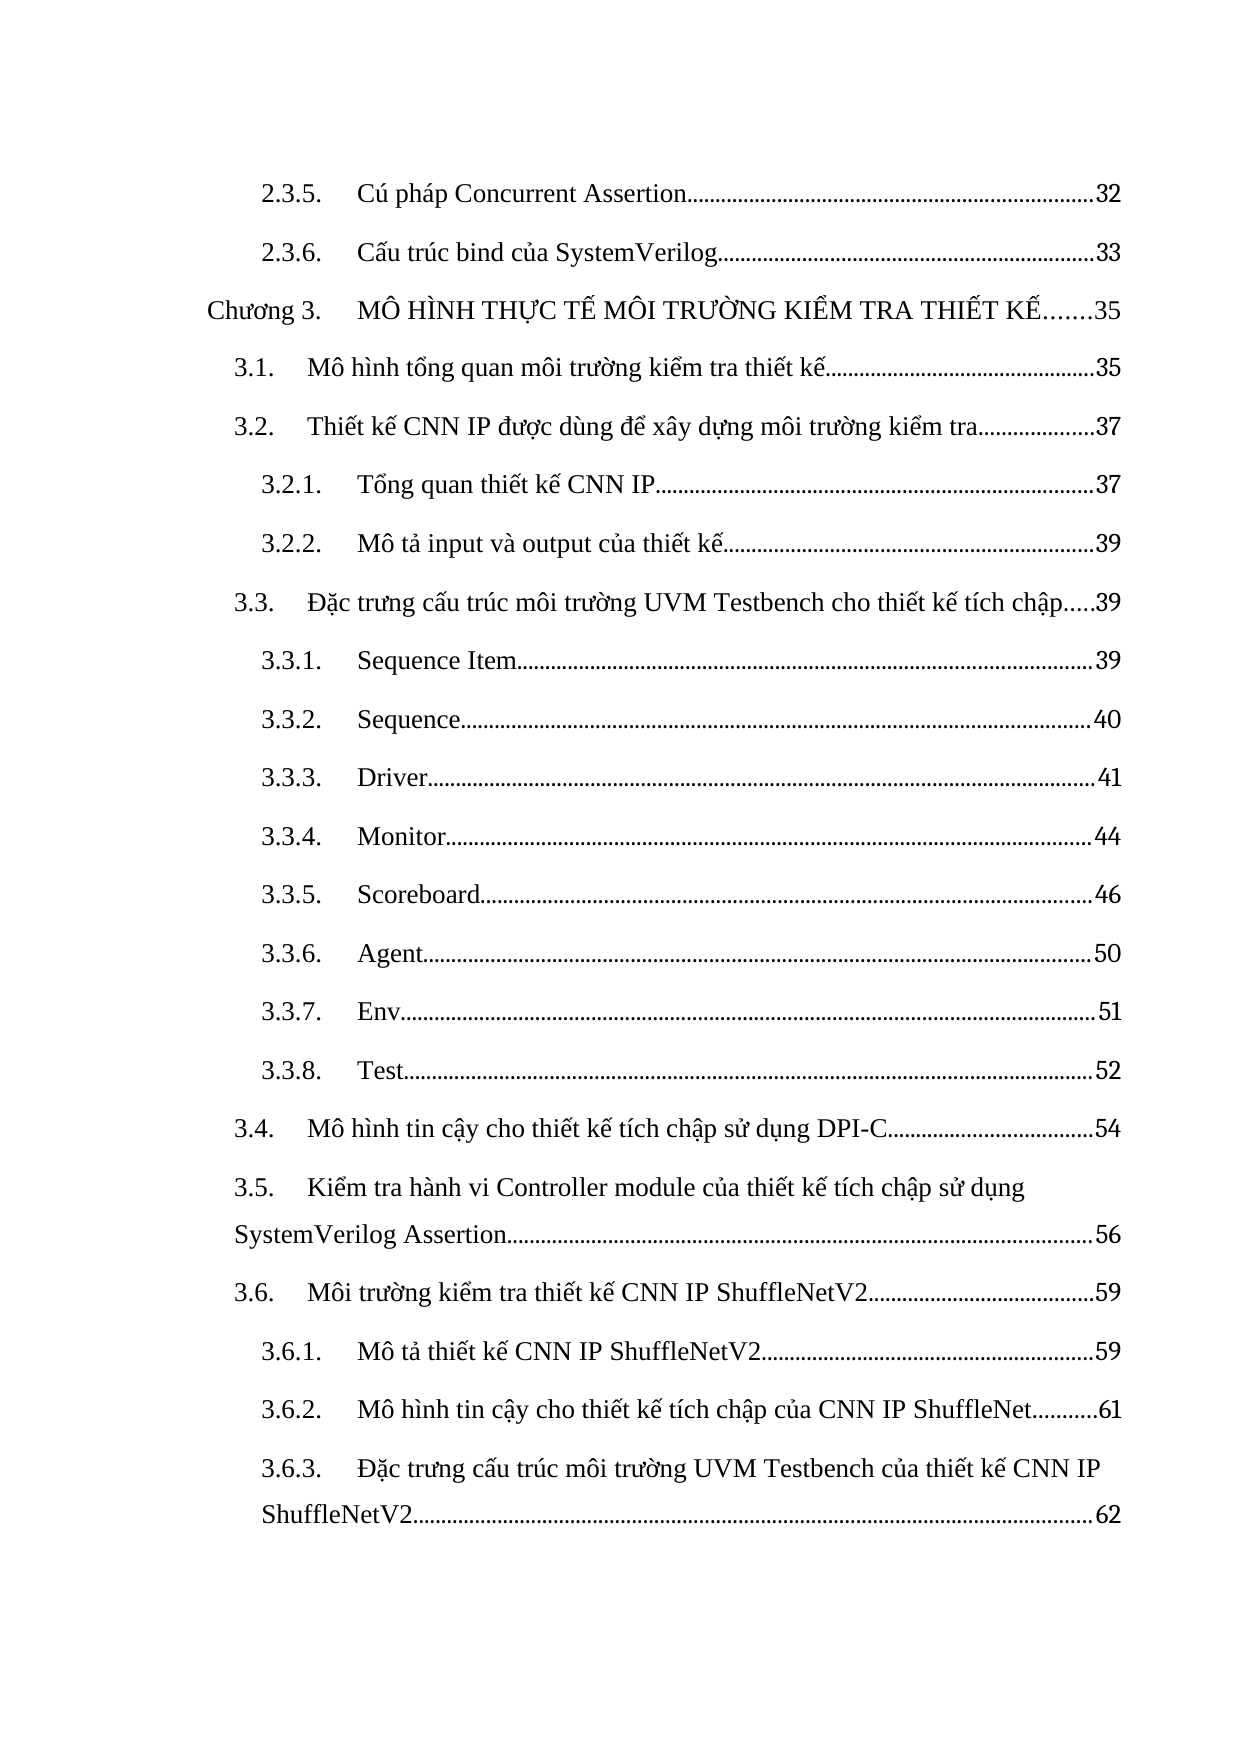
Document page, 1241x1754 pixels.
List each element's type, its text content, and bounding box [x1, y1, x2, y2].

text 3.3.3. Driver 41 [261, 761, 1122, 793]
text 3.6.1. Mô tả thiết kế CNN IP ShuffleNetV2 59 [261, 1335, 1122, 1367]
text 3.3.6. Agent 50 [261, 937, 1122, 969]
text 3.3.1. Sequence Item 39 [261, 644, 1122, 676]
text 3.1. Mô hình tổng quan môi trường kiểm tra thiết kế 35 [234, 352, 1122, 384]
text 2.3.5. Cú pháp Concurrent Assertion 32 [261, 177, 1122, 209]
text 3.3.2. Sequence 40 [261, 703, 1122, 735]
text 3.6.3. Đặc trưng cấu trúc môi trường UVM Testbench của thiết kế CNN IP ShuffleNetV2 62 [261, 1452, 1122, 1531]
text 3.6. Môi trường kiểm tra thiết kế CNN IP ShuffleNetV2 59 [234, 1276, 1122, 1308]
text 3.5. Kiểm tra hành vi Controller module của thiết kế tích chập sử dụng SystemVerilog Assertion 56 [234, 1171, 1122, 1250]
text 3.4. Mô hình tin cậy cho thiết kế tích chập sử dụng DPI-C 54 [234, 1113, 1122, 1145]
text 3.3.4. Monitor 44 [261, 820, 1122, 852]
text 2.3.6. Cấu trúc bind của SystemVerilog 33 [261, 236, 1122, 268]
text 3.2.1. Tổng quan thiết kế CNN IP 37 [261, 469, 1122, 501]
text 3.2. Thiết kế CNN IP được dùng để xây dựng môi trường kiểm tra 37 [234, 410, 1122, 442]
text 3.3.5. Scoreboard 46 [261, 878, 1122, 911]
text 3.2.2. Mô tả input và output của thiết kế 39 [261, 527, 1122, 559]
text 3.3.8. Test 52 [261, 1054, 1122, 1086]
text 3.6.2. Mô hình tin cậy cho thiết kế tích chập của CNN IP ShuffleNet 61 [261, 1393, 1122, 1426]
text 3.3. Đặc trưng cấu trúc môi trường UVM Testbench cho thiết kế tích chập 39 [234, 586, 1122, 618]
text 3.3.7. Env 51 [261, 996, 1122, 1028]
text Chương 3. MÔ HÌNH THỰC TẾ MÔI TRƯỜNG KIỂM TRA THIẾT KẾ 35 [207, 294, 1122, 325]
